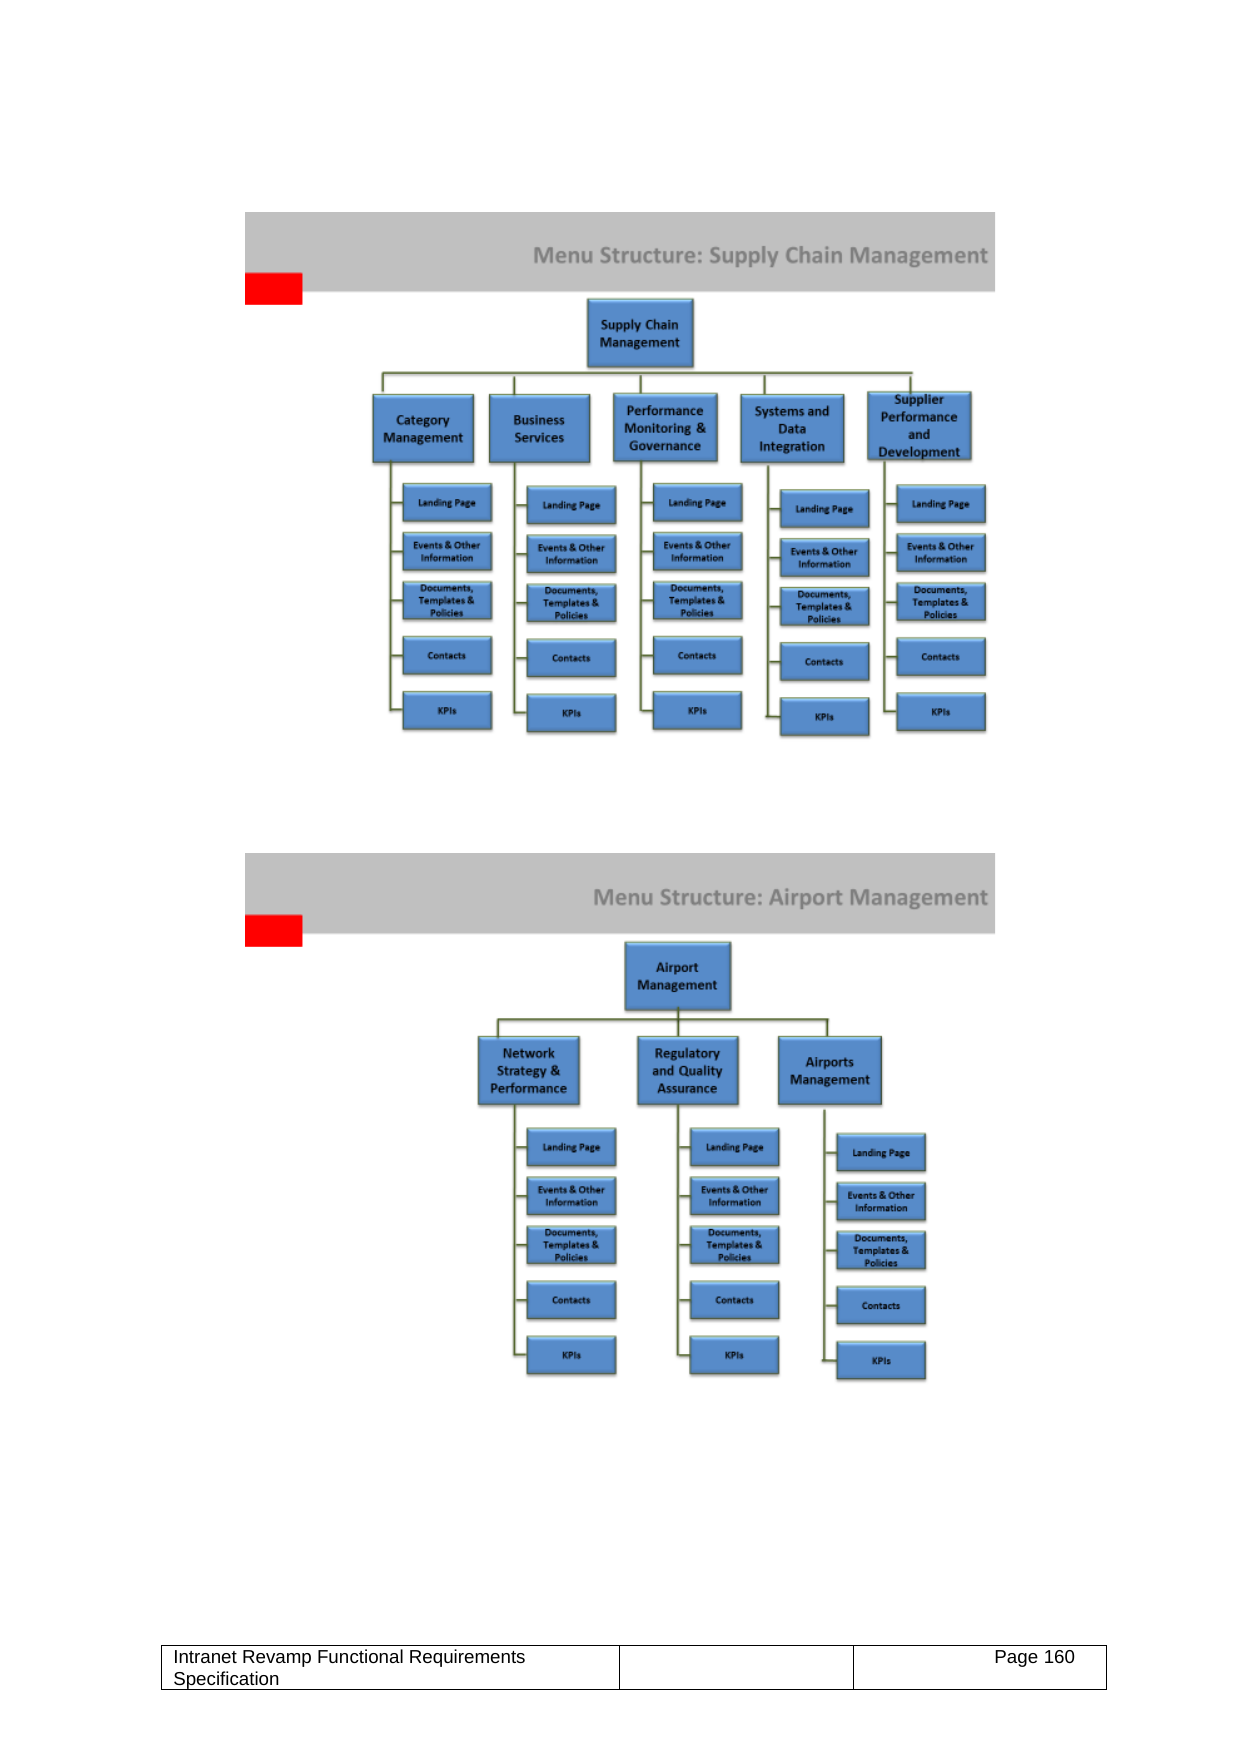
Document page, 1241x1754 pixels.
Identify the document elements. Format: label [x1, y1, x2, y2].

picture [245, 212, 996, 775]
picture [245, 853, 996, 1417]
